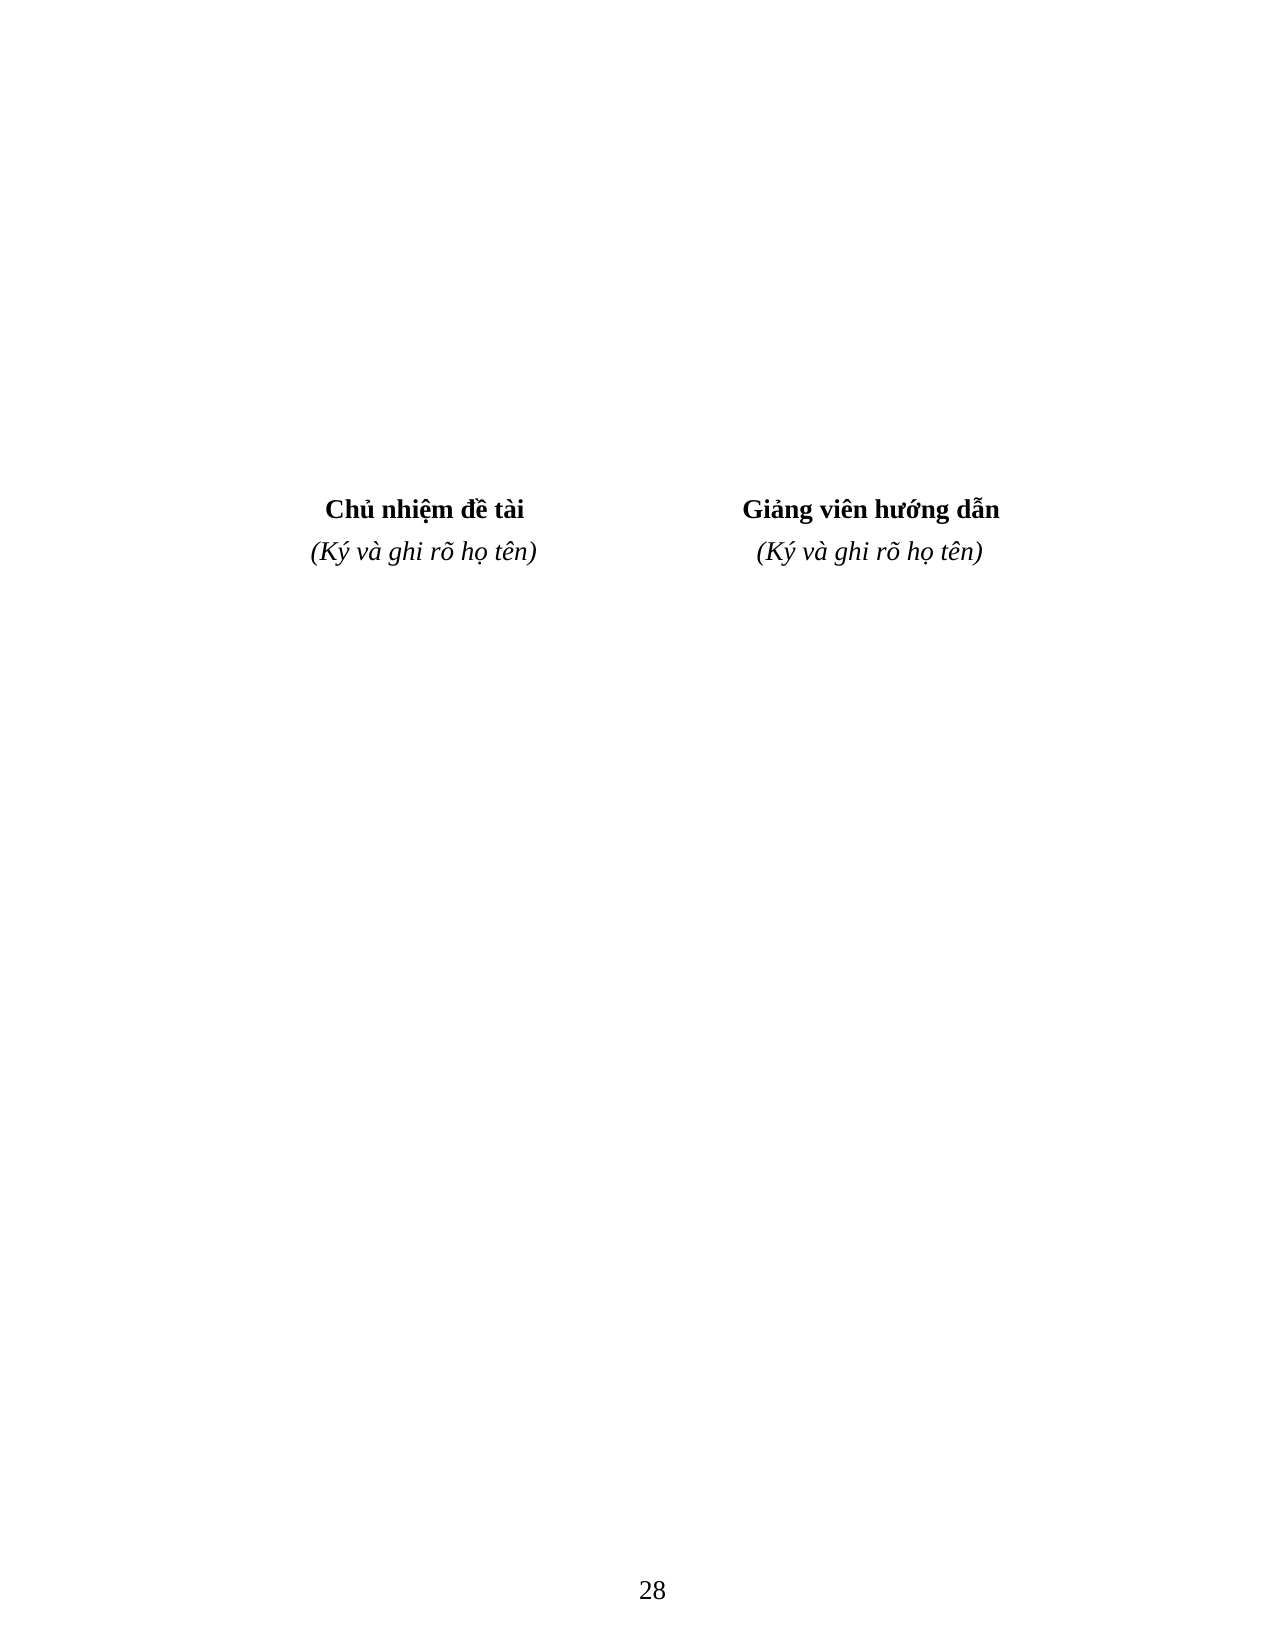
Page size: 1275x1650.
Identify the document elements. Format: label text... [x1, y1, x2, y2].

table_header Giảng viên hướng dẫn (Ký và ghi rõ họ tên) [669, 493, 1072, 576]
table_header Chủ nhiệm đề tài (Ký và ghi rõ họ tên) [180, 493, 669, 576]
